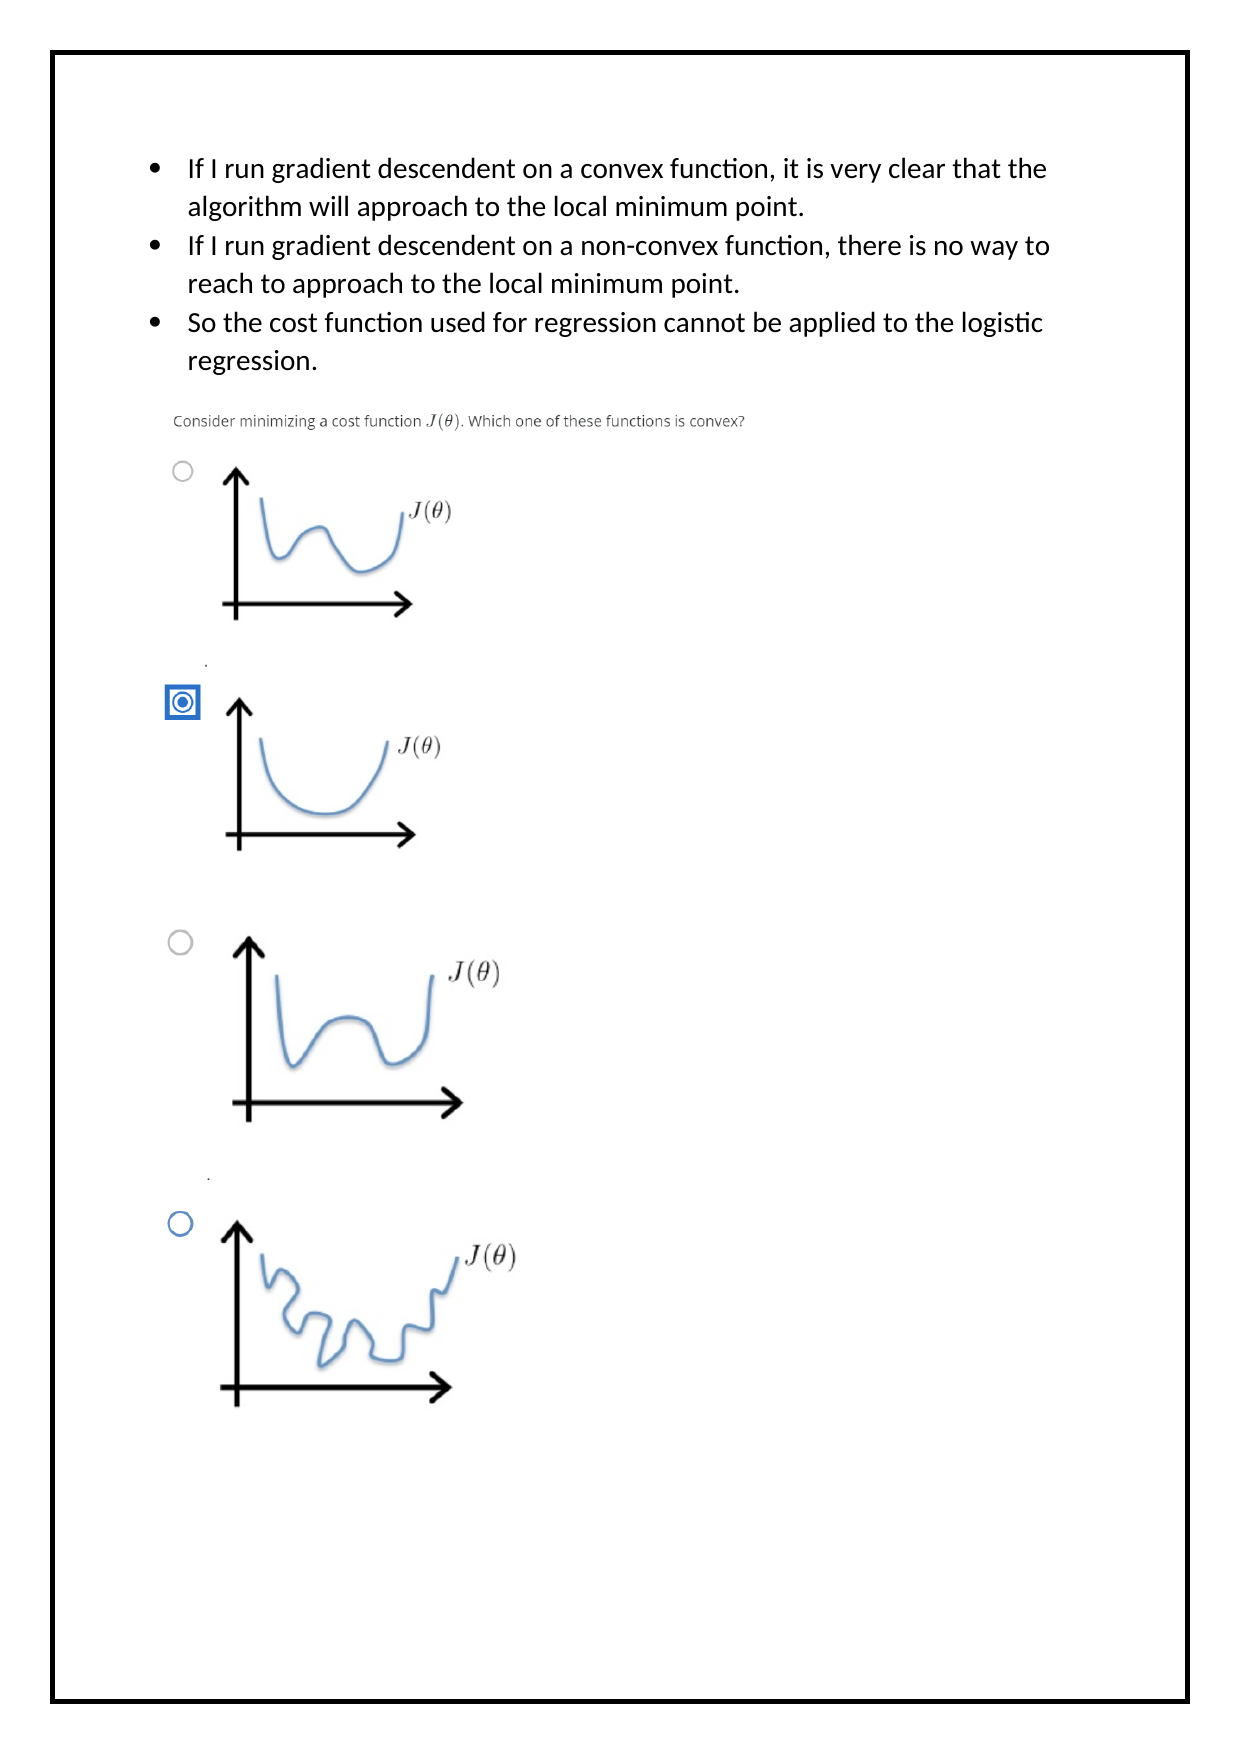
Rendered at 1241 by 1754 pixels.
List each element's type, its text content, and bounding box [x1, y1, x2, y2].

picture [150, 397, 792, 886]
picture [150, 904, 537, 1436]
list If I run gradient descendent on a convex function, it is very clear that the algorithm will approach to the local minimum point. [150, 150, 1090, 224]
list So the cost function used for regression cannot be applied to the logistic regression. [150, 304, 1090, 378]
list If I run gradient descendent on a non-convex function, there is no way to reach to approach to the local minimum point. [150, 227, 1090, 301]
